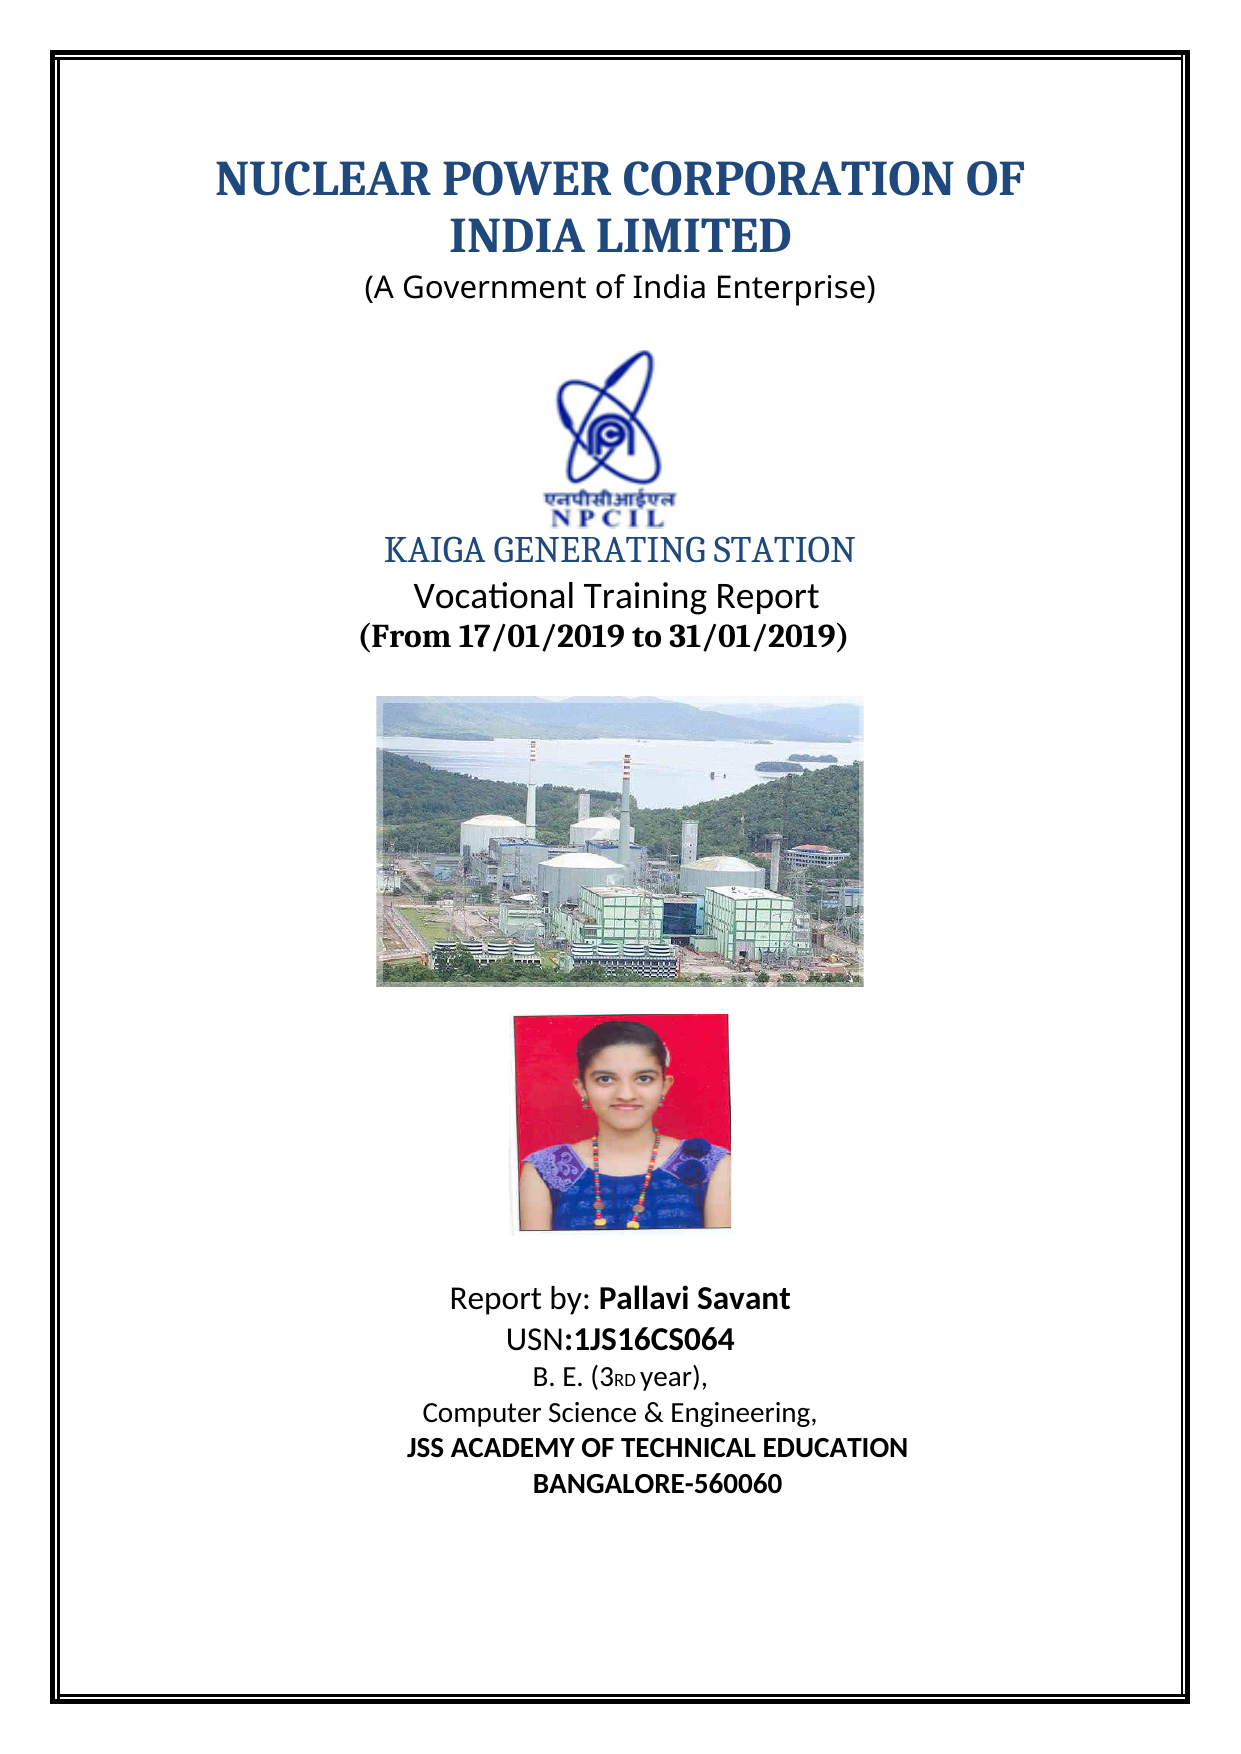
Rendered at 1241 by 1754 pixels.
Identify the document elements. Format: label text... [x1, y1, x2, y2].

text NUCLEAR POWER CORPORATION OF [112, 150, 1128, 208]
text (From 17/01/2019 to 31/01/2019) [262, 617, 1128, 656]
text BANGALORE-560060 [112, 1465, 1128, 1501]
picture [442, 350, 798, 529]
text JSS ACADEMY OF TECHNICAL EDUCATION [112, 1429, 1128, 1465]
text USN:1JS16CS064 [112, 1317, 1128, 1358]
text Computer Science & Engineering, [112, 1394, 1128, 1429]
text B. E. (3RD year), [112, 1358, 1128, 1394]
text Report by: Pallavi Savant [112, 1277, 1128, 1317]
text INDIA LIMITED [112, 208, 1128, 265]
text Vocational Training Report [337, 572, 1128, 617]
text (A Government of India Enterprise) [112, 265, 1128, 308]
picture [509, 1014, 732, 1236]
text KAIGA GENERATING STATION [112, 528, 1128, 572]
